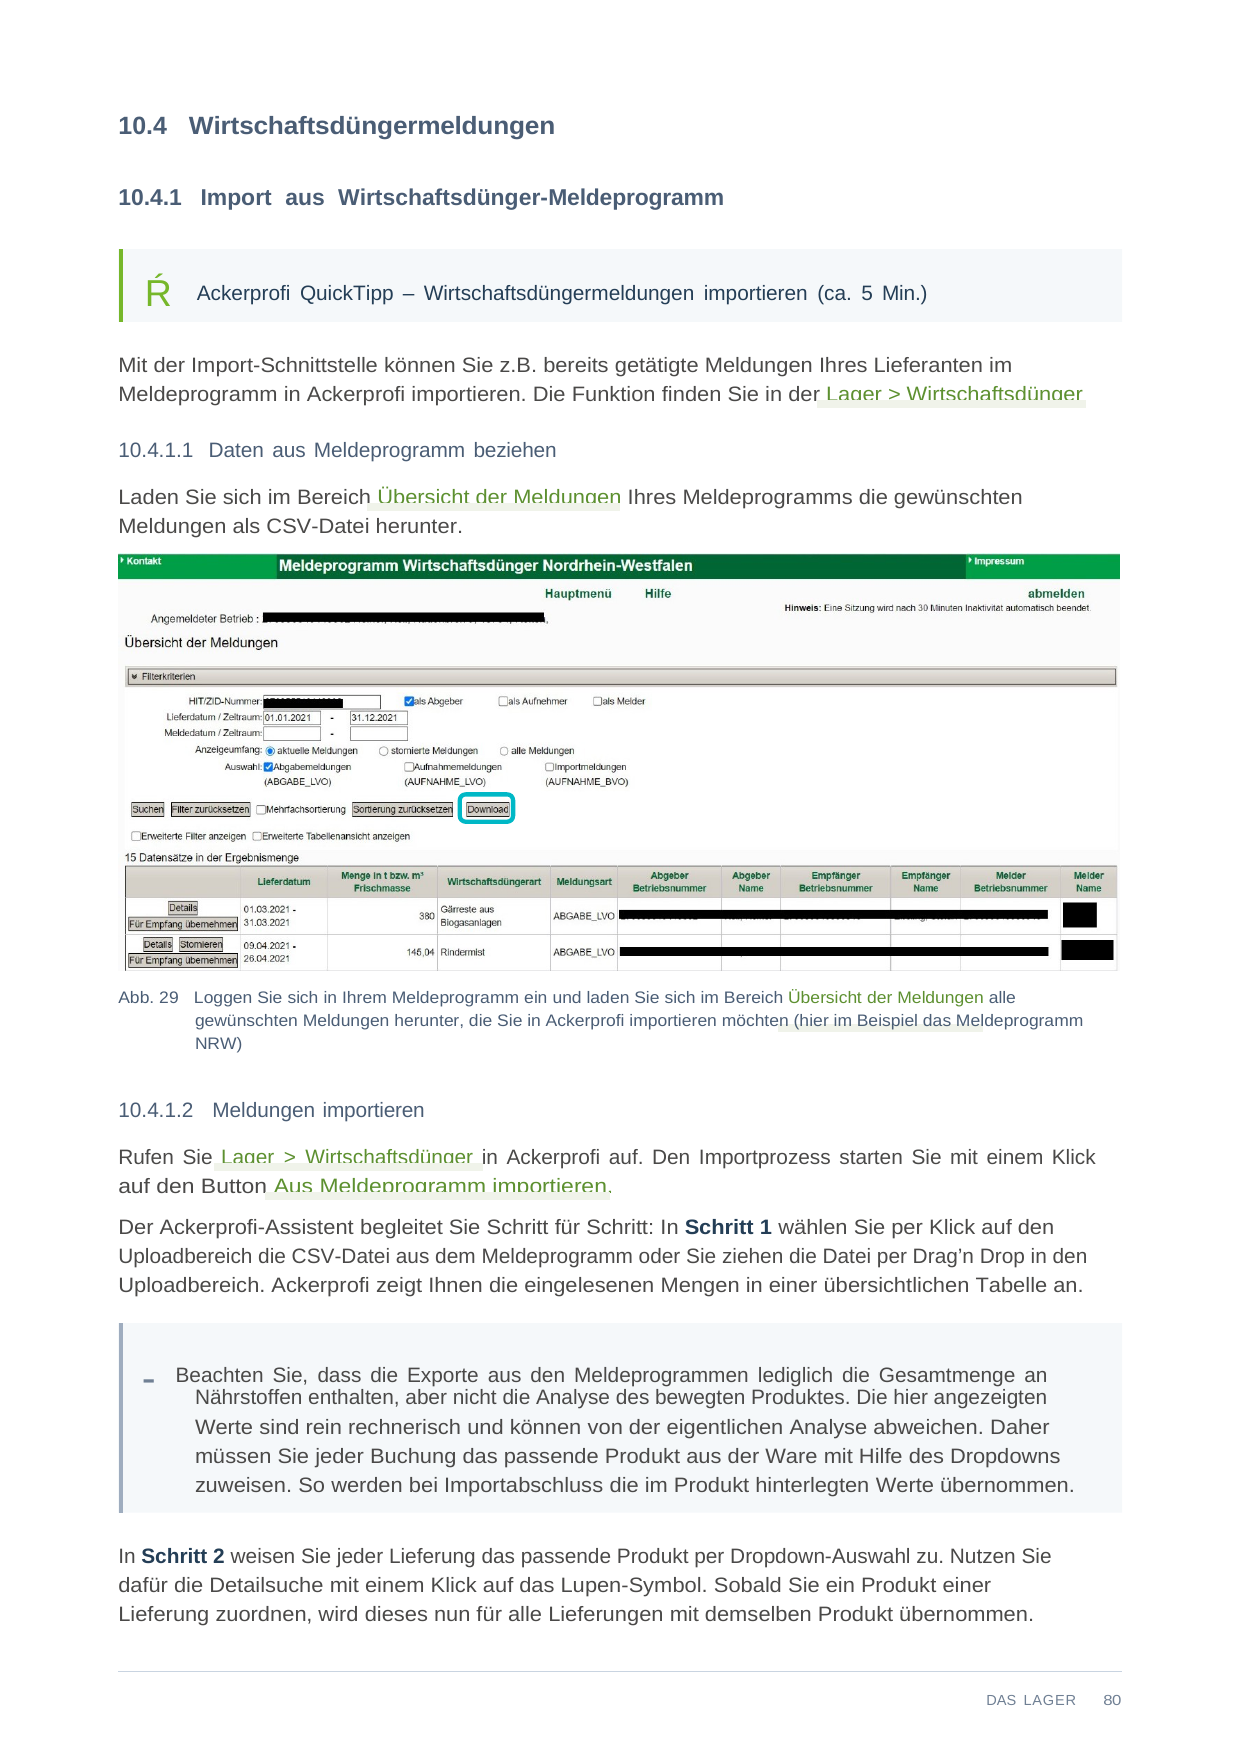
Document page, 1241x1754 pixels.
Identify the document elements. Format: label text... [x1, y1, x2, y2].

list Daten aus Meldeprogramm beziehen [118, 438, 1240, 462]
picture [118, 553, 1120, 971]
text Rufen Sie Lager > Wirtschaftsdünger in Ackerprofi auf. Den Importprozess starten Sie mit einem Klick auf den Button Aus Meldeprogramm importieren. [118, 1145, 1118, 1198]
text Mit der Import-Schnittstelle können Sie z.B. bereits getätigte Meldungen Ihres Lieferanten im Meldeprogramm in Ackerprofi importieren. Die Funktion finden Sie in der Lager > Wirtschaftsdünger [118, 353, 1118, 406]
subtitle Wirtschaftsdüngermeldungen [118, 111, 1240, 140]
text Der Ackerprofi-Assistent begleitet Sie Schritt für Schritt: In Schritt 1 wählen Sie per Klick auf den Uploadbereich die CSV-Datei aus dem Meldeprogramm oder Sie ziehen die Datei per Drag’n Drop in den Uploadbereich. Ackerprofi zeigt Ihnen die eingelesenen Mengen in einer übersichtlichen Tabelle an. [118, 1215, 1118, 1297]
subtitle Import aus Wirtschaftsdünger-Meldeprogramm [118, 184, 1240, 211]
text In Schritt 2 weisen Sie jeder Lieferung das passende Produkt per Dropdown-Auswahl zu. Nutzen Sie dafür die Detailsuche mit einem Klick auf das Lupen-Symbol. Sobald Sie ein Produkt einer Lieferung zuordnen, wird dieses nun für alle Lieferungen mit demselben Produkt übernommen. [118, 1544, 1081, 1626]
list Meldungen importieren [118, 1098, 1240, 1122]
text Laden Sie sich im Bereich Übersicht der Meldungen Ihres Meldeprogramms die gewünschten Meldungen als CSV-Datei herunter. [118, 485, 1110, 538]
